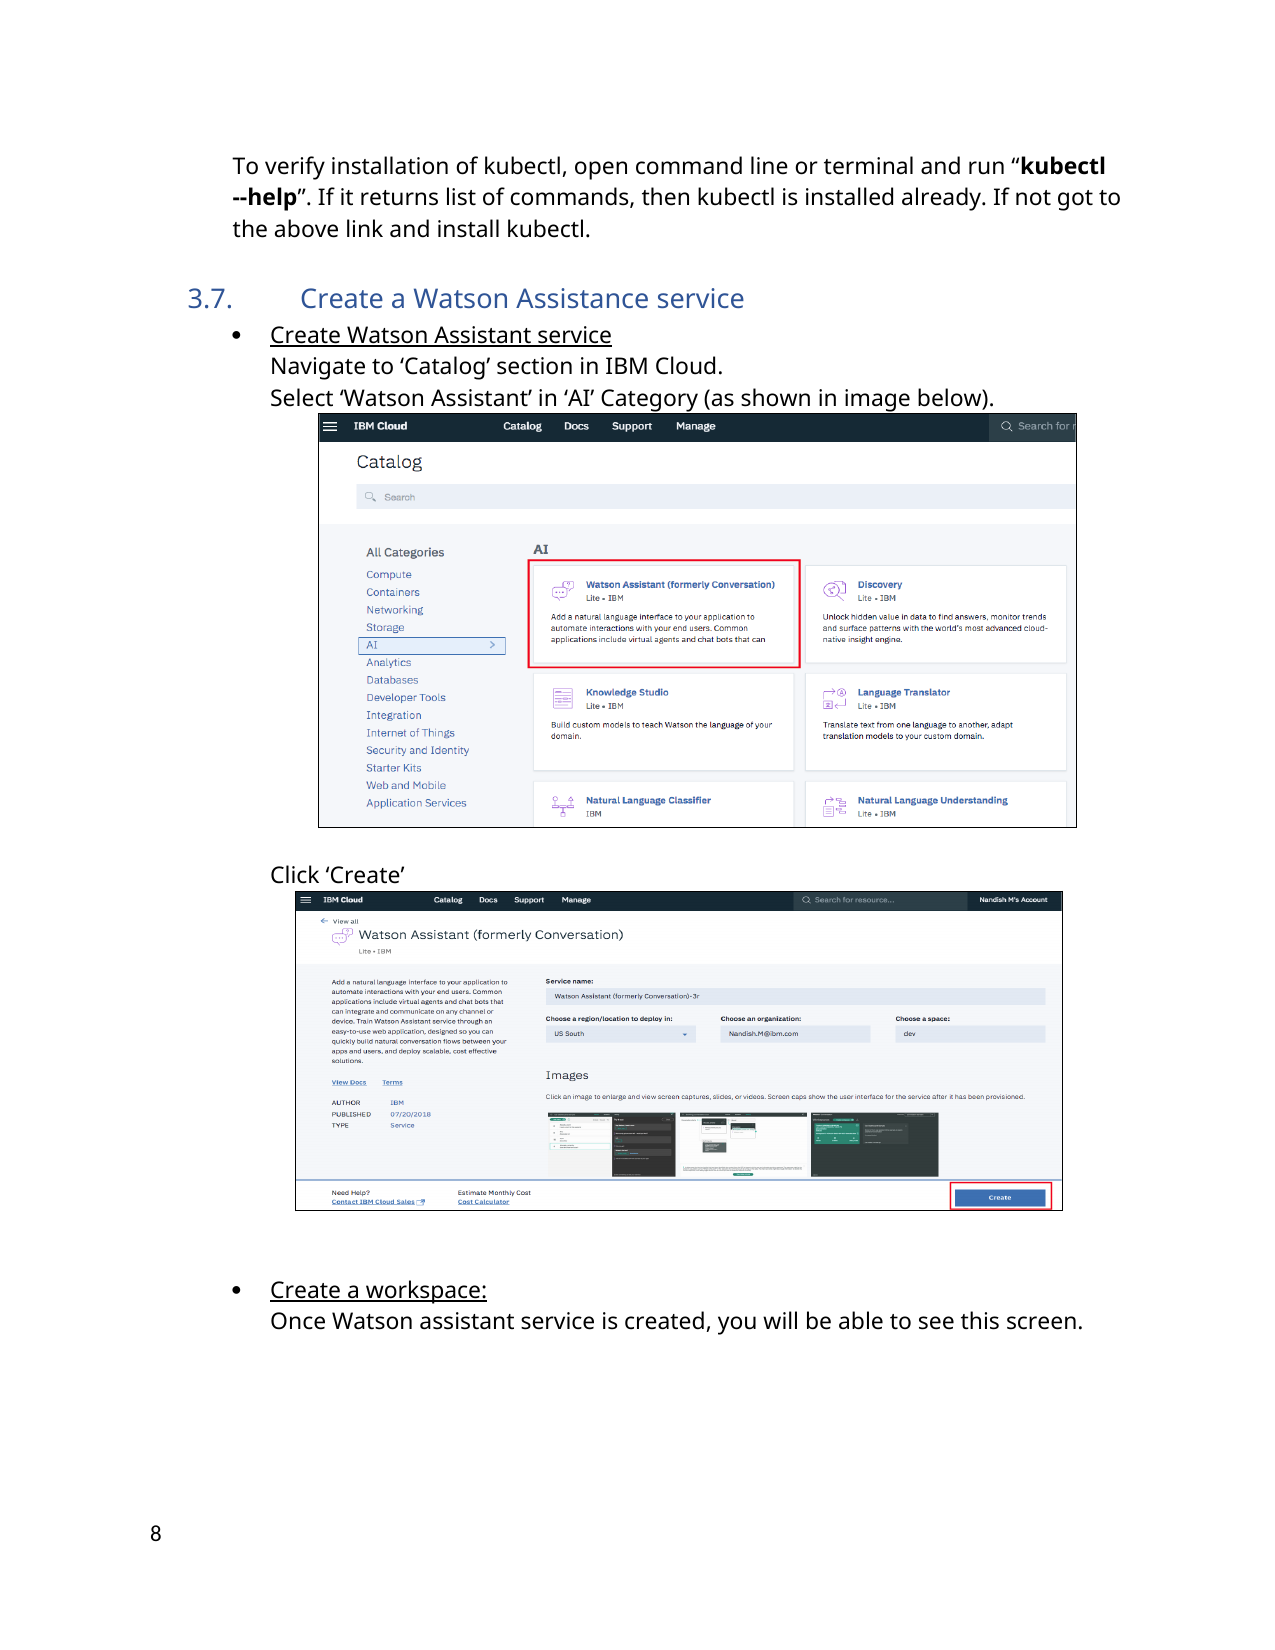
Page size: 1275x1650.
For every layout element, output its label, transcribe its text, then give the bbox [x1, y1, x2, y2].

list Click ‘Create’ [270, 859, 1125, 891]
list Create Watson Assistant service [232, 319, 1125, 350]
list Navigate to ‘Catalog’ section in IBM Cloud. [270, 350, 1125, 381]
subtitle Create a Watson Assistance service [187, 279, 1125, 316]
list Select ‘Watson Assistant’ in ‘AI’ Category (as shown in image below). [270, 381, 1125, 413]
list Once Watson assistant service is created, you will be able to see this screen. [270, 1305, 1125, 1336]
picture [296, 892, 1062, 1210]
list Create a workspace: [232, 1274, 1125, 1305]
picture [319, 414, 1076, 827]
list To verify installation of kubectl, open command line or terminal and run “kubectl --help”. If it returns list of commands, then kubectl is installed already. If not got to the above link and install kubectl. [232, 150, 1125, 244]
